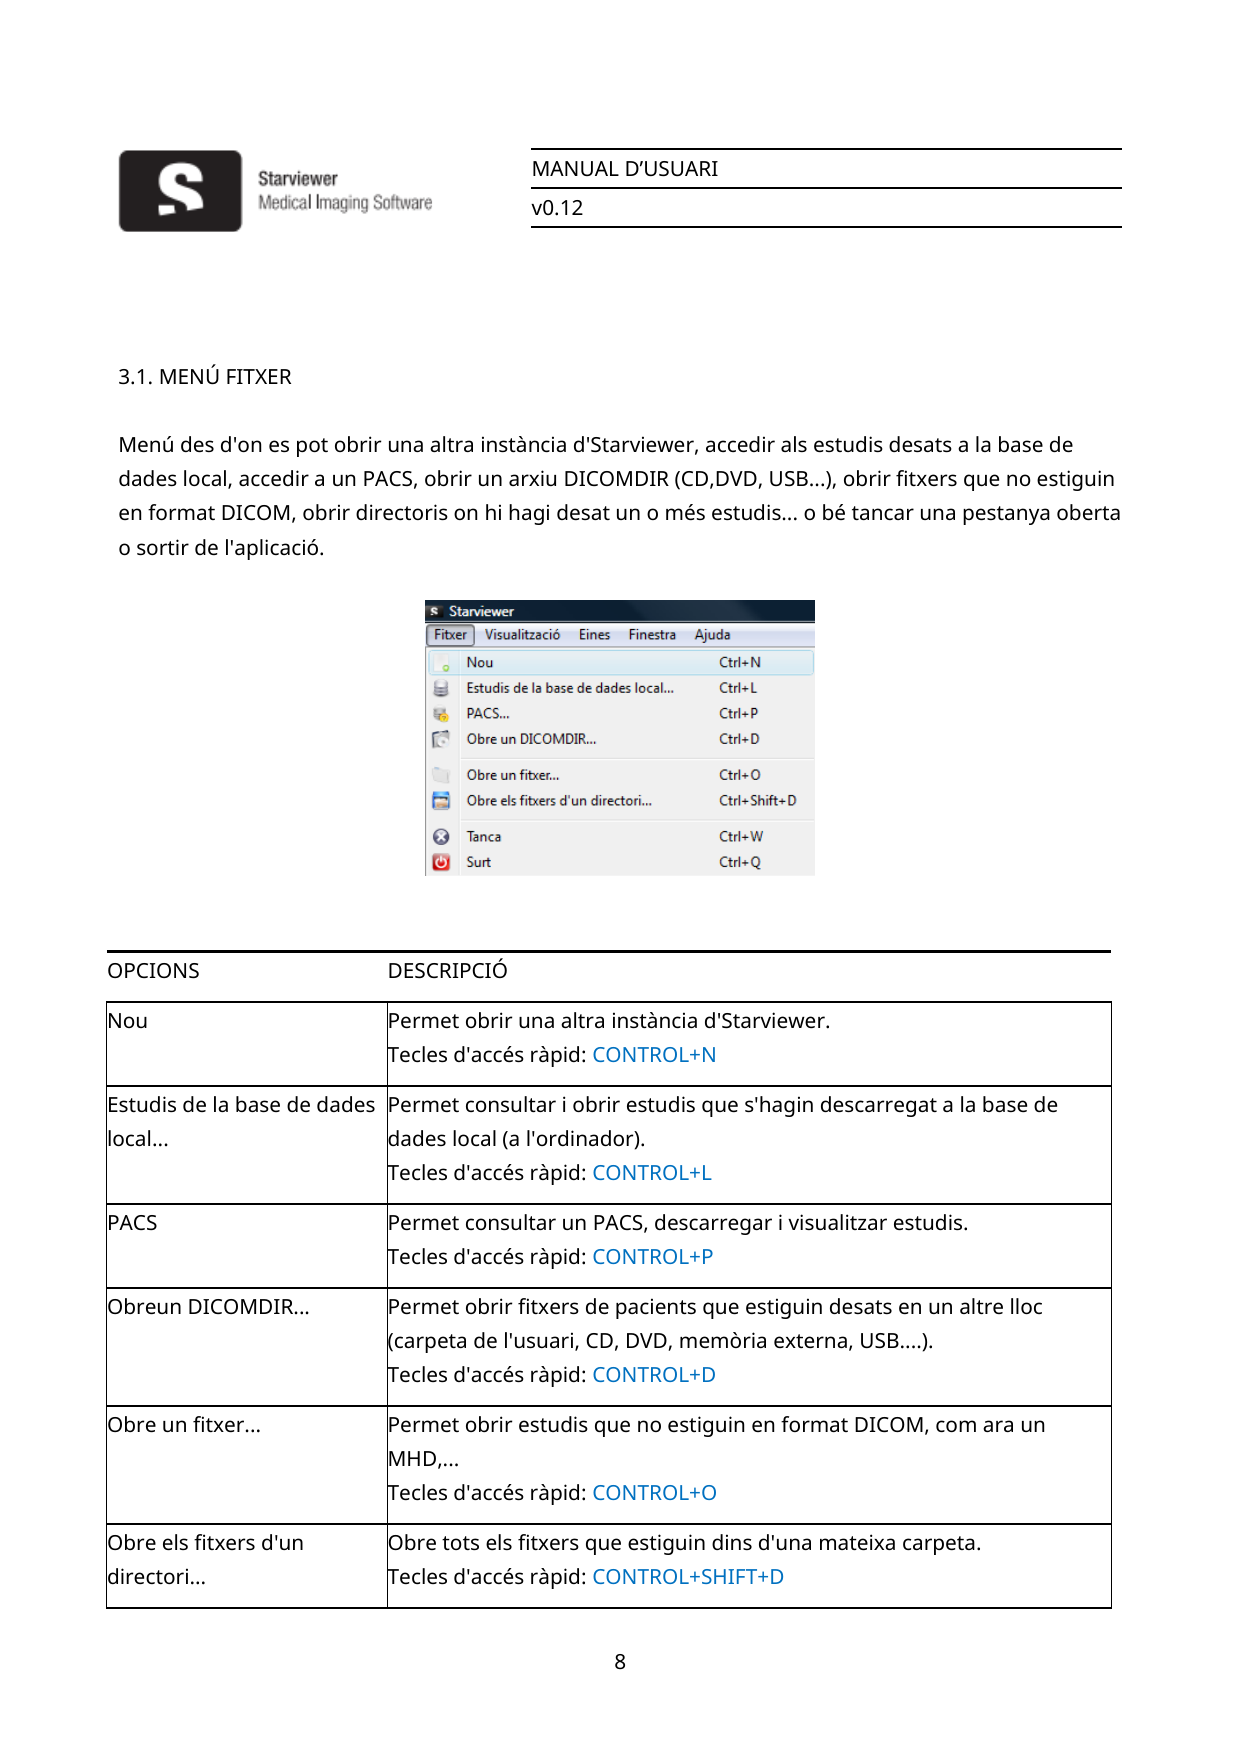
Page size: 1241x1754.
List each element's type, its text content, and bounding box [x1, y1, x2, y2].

table_cell Permet consultar un PACS, descarregar i visualitzar estudis. Tecles d'accés ràpid: CONTROL+P [388, 1205, 1111, 1287]
table_cell Permet obrir estudis que no estiguin en format DICOM, com ara un MHD,... Tecles d'accés ràpid: CONTROL+O [388, 1407, 1111, 1523]
table_header opcions [107, 953, 387, 1001]
table_header descripció [388, 953, 1111, 1001]
table_cell Permet consultar i obrir estudis que s'hagin descarregat a la base de dades local (a l'ordinador). Tecles d'accés ràpid: CONTROL+L [388, 1087, 1111, 1203]
text Menú des d'on es pot obrir una altra instància d'Starviewer, accedir als estudis desats a la base de dades local, accedir a un PACS, obrir un arxiu DICOMDIR (CD,DVD, USB...), obrir fitxers que no estiguin en format DICOM, obrir directoris on hi hagi desat un o més estudis... o bé tancar una pestanya oberta o sortir de l'aplicació. [118, 430, 1122, 561]
picture [425, 600, 815, 876]
table_cell Estudis de la base de dades local... [107, 1087, 387, 1203]
table_cell Obreun DICOMDIR... [107, 1289, 387, 1405]
table_cell Obre tots els fitxers que estiguin dins d'una mateixa carpeta. Tecles d'accés ràpid: CONTROL+SHIFT+D [388, 1525, 1111, 1607]
table_cell Nou [107, 1003, 387, 1085]
table_cell Obre un fitxer... [107, 1407, 387, 1523]
table_cell Obre els fitxers d'un directori... [107, 1525, 387, 1607]
table_cell Permet obrir una altra instància d'Starviewer. Tecles d'accés ràpid: CONTROL+N [388, 1003, 1111, 1085]
table_cell PACS [107, 1205, 387, 1287]
subtitle Menú Fitxer [118, 362, 1122, 391]
table_cell Permet obrir fitxers de pacients que estiguin desats en un altre lloc (carpeta de l'usuari, CD, DVD, memòria externa, USB....). Tecles d'accés ràpid: CONTROL+D [388, 1289, 1111, 1405]
